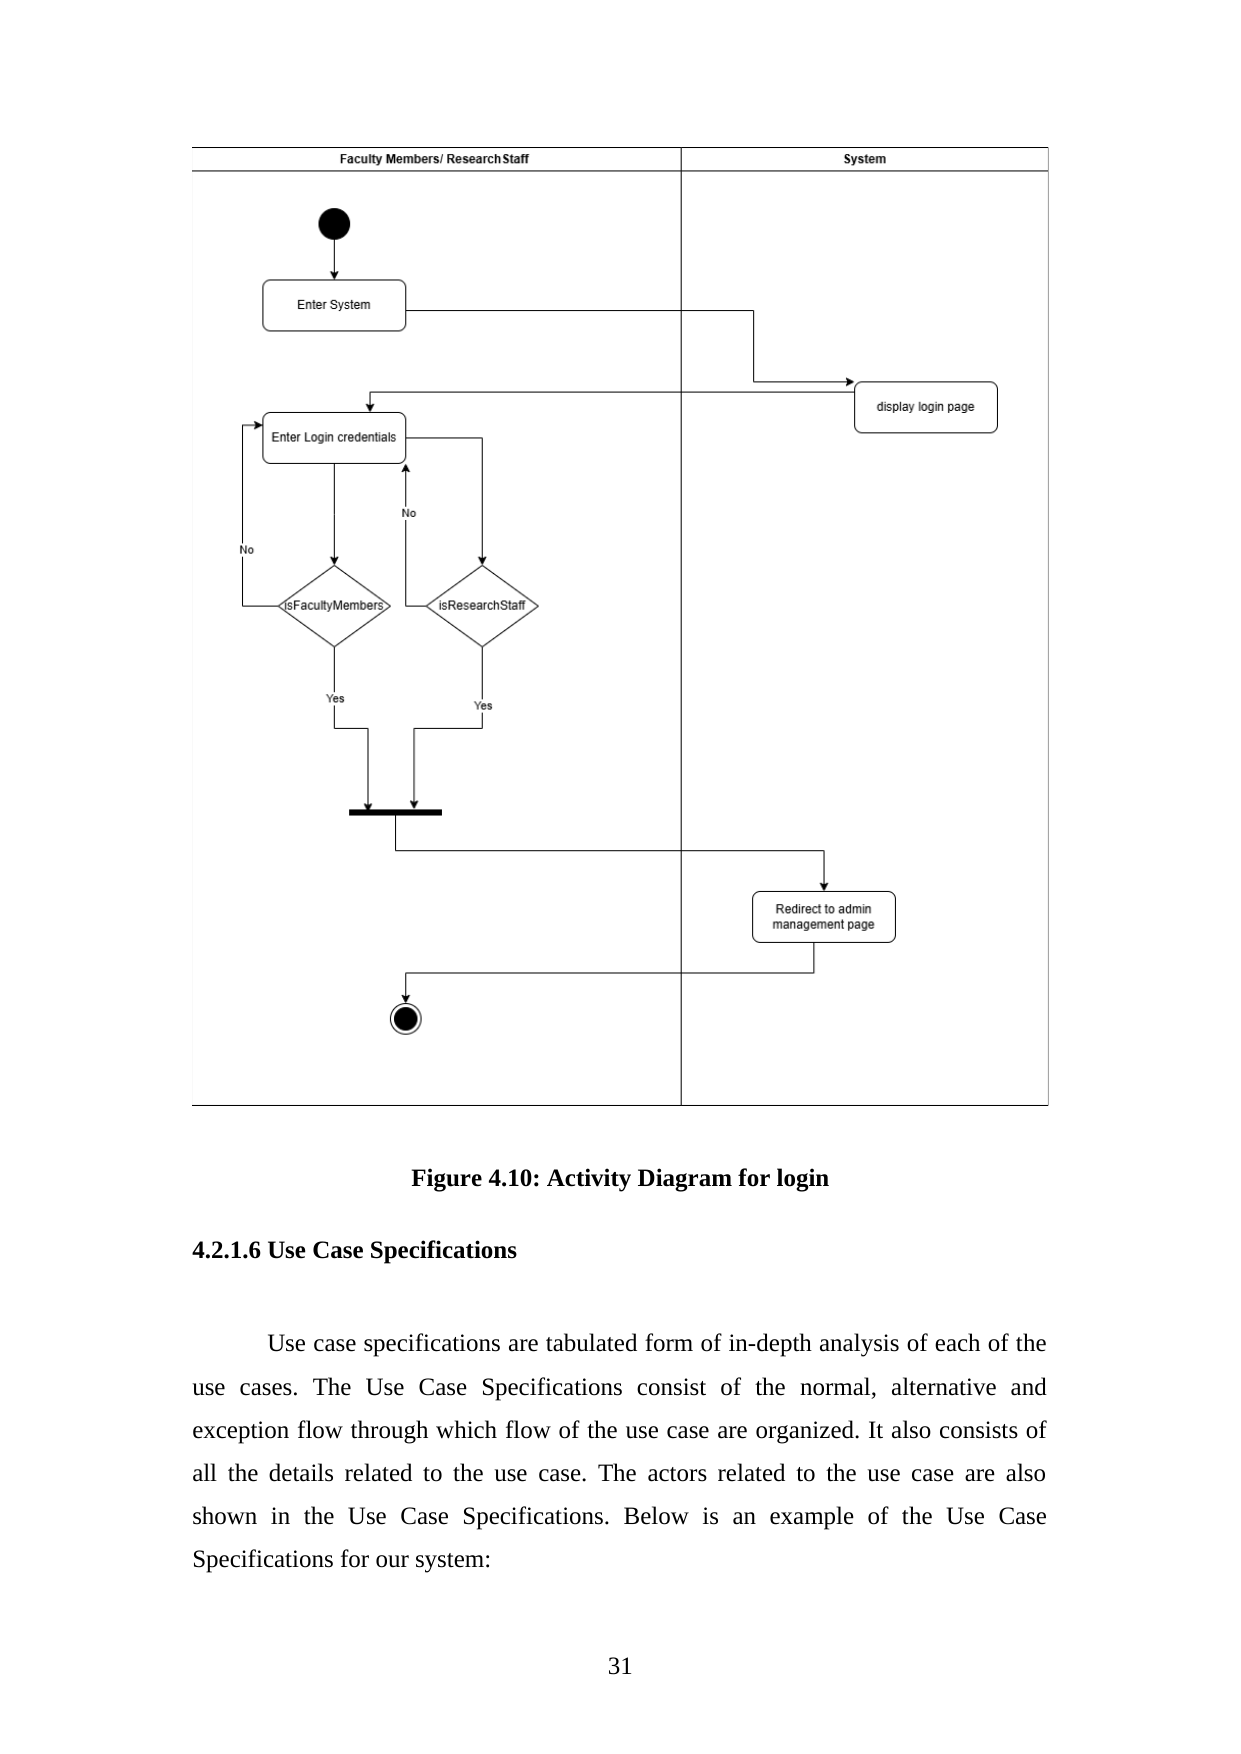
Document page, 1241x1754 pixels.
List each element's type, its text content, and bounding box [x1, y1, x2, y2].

picture [192, 147, 1049, 1106]
text Use case specifications are tabulated form of in-depth analysis of each of the use cases. The Use Case Specifications consist of the normal, alternative and exception flow through which flow of the use case are organized. It also consists of all the details related to the use case. The actors related to the use case are also shown in the Use Case Specifications. Below is an example of the Use Case Specifications for our system: [192, 1328, 1048, 1573]
subtitle Use Case Specifications [192, 1235, 1048, 1264]
